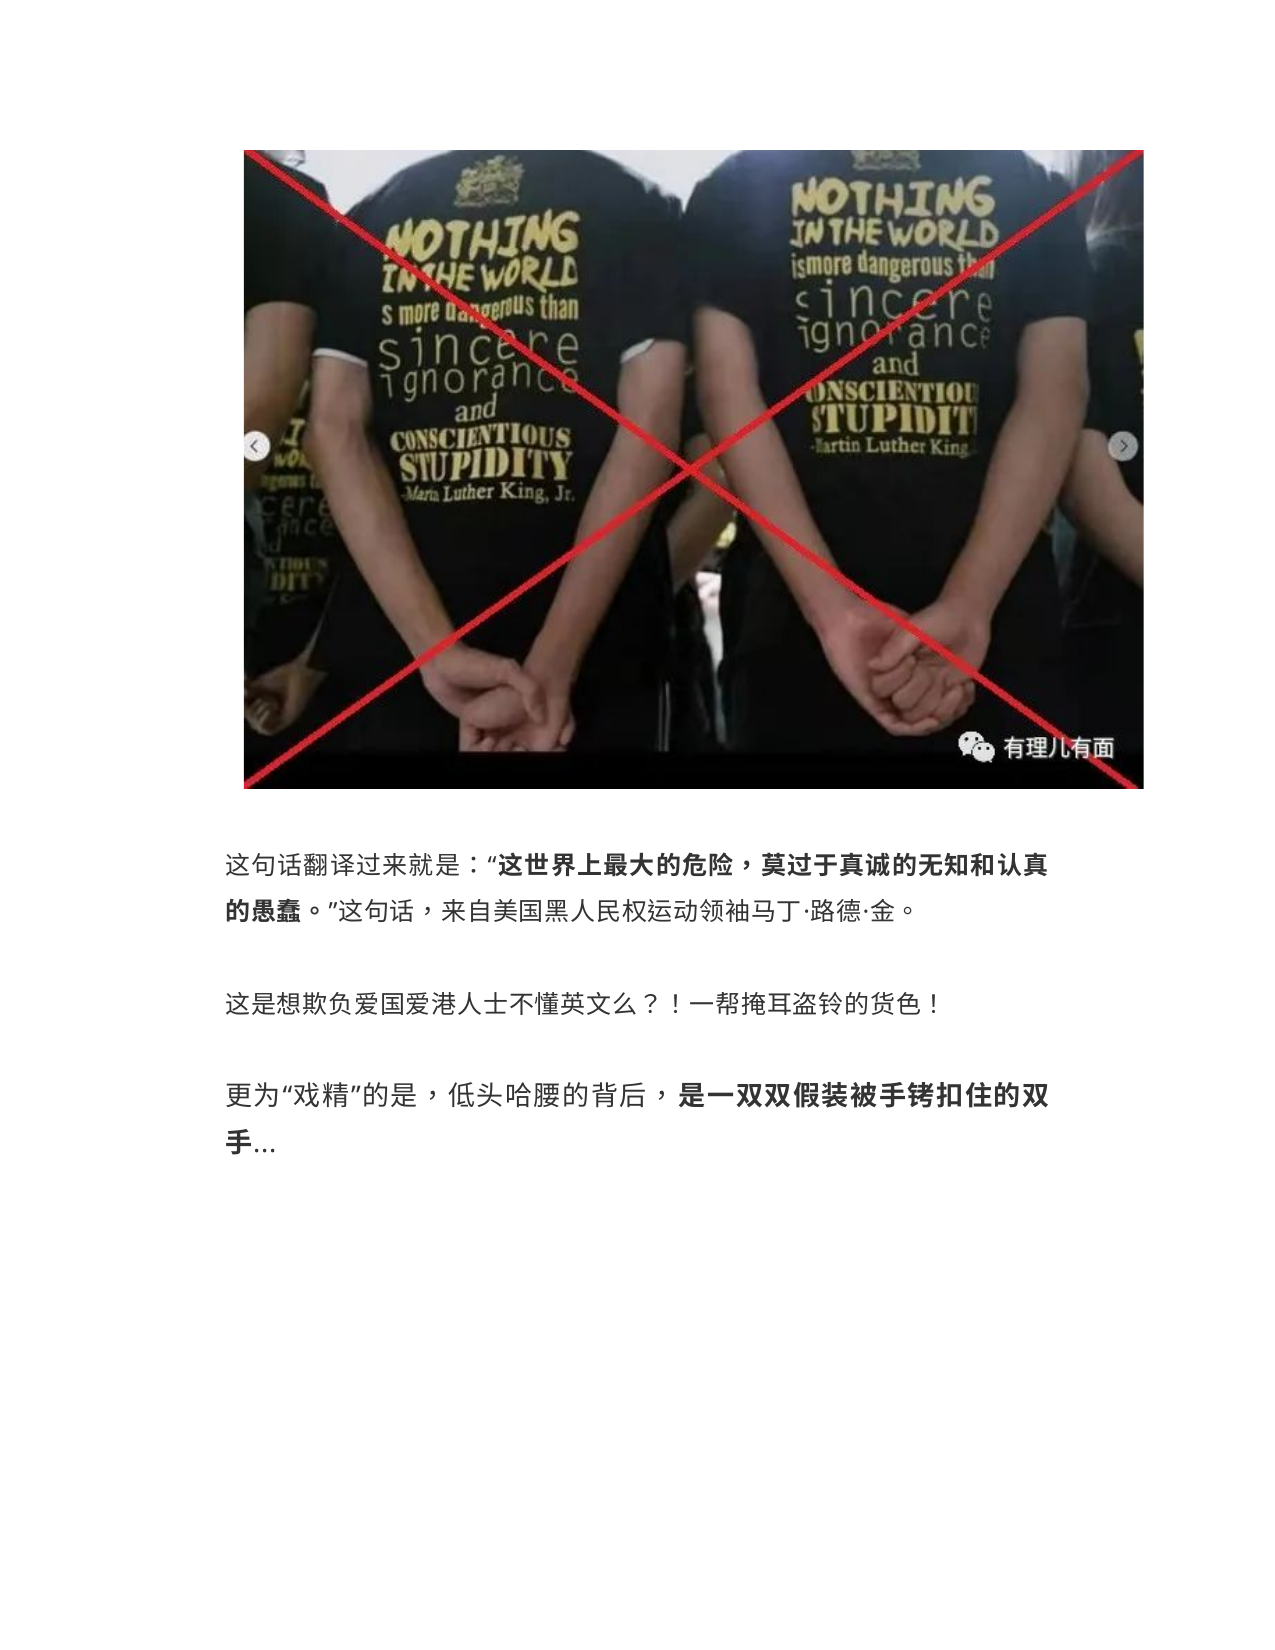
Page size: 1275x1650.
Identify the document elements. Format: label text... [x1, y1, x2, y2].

text 更为“戏精”的是，低头哈腰的背后，是一双双假装被手铐扣住的双手... [225, 1067, 1050, 1160]
text 这是想欺负爱国爱港人士不懂英文么？！一帮掩耳盗铃的货色！ [225, 974, 1050, 1021]
picture [243, 150, 1144, 789]
text 这句话翻译过来就是：“这世界上最大的危险，莫过于真诚的无知和认真的愚蠢。”这句话，来自美国黑人民权运动领袖马丁·路德·金。 [225, 835, 1050, 928]
